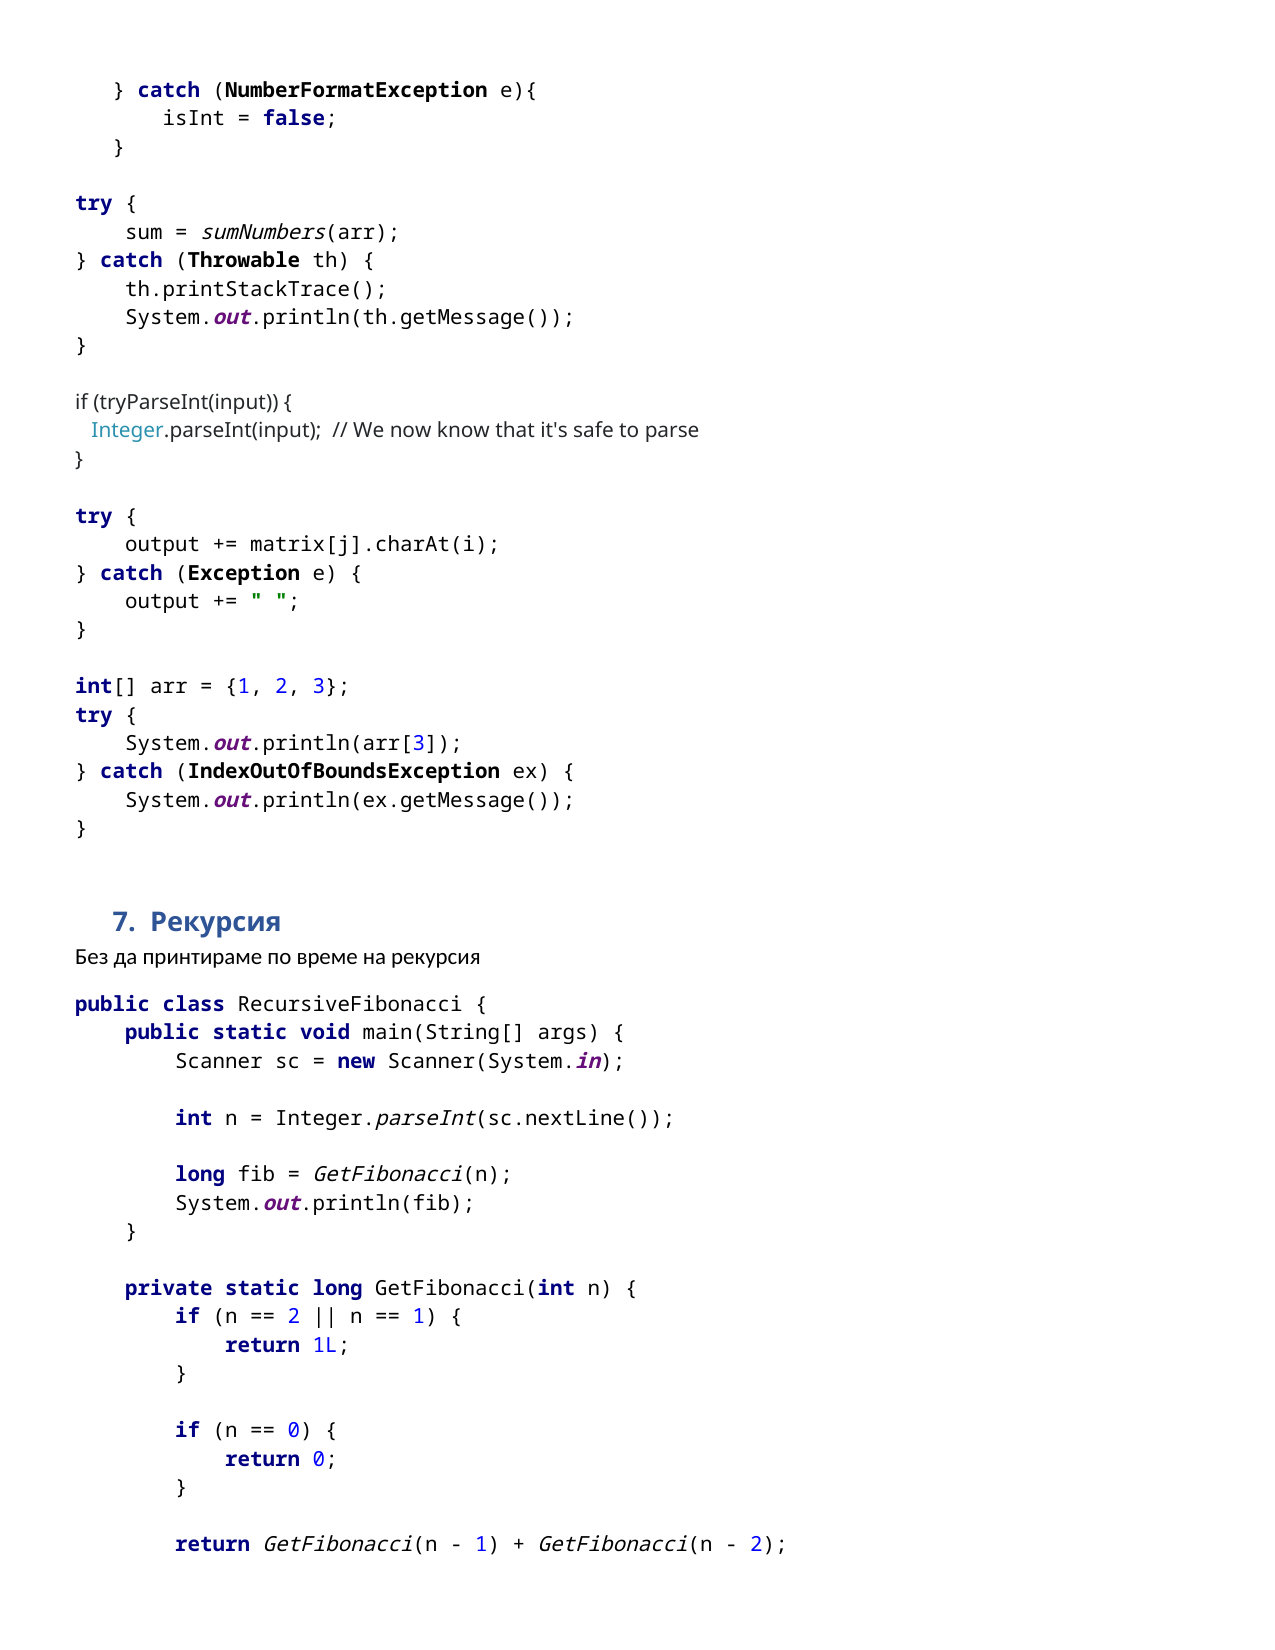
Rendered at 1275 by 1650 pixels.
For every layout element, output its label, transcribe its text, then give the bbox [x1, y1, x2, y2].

text if (tryParseInt(input)) { [75, 387, 1200, 415]
text Integer.parseInt(input); // We now know that it's safe to parse [75, 415, 1200, 444]
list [112, 75, 1200, 160]
subtitle Рекурсия [112, 902, 1200, 939]
text Без да принтираме по време на рекурсия [75, 942, 1200, 970]
text try { output += matrix[j].charAt(i); } catch (Exception e) { output += " "; } [75, 501, 1200, 643]
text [75, 1501, 1200, 1558]
text try { sum = sumNumbers(arr); } catch (Throwable th) { th.printStackTrace(); System.out.println(th.getMessage()); } [75, 188, 1200, 359]
text public class RecursiveFibonacci { public static void main(String[] args) { Scanner sc = new Scanner(System.in); int n = Integer.parseInt(sc.nextLine()); long fib = GetFibonacci(n); System.out.println(fib); } private static long GetFibonacci(int n) { if (n == 2 || n == 1) { return 1L; } if (n == 0) { return 0; } [75, 989, 1200, 1501]
text int[] arr = {1, 2, 3}; try { System.out.println(arr[3]); } catch (IndexOutOfBoundsException ex) { System.out.println(ex.getMessage()); } [75, 671, 1200, 842]
text } [75, 444, 1200, 472]
